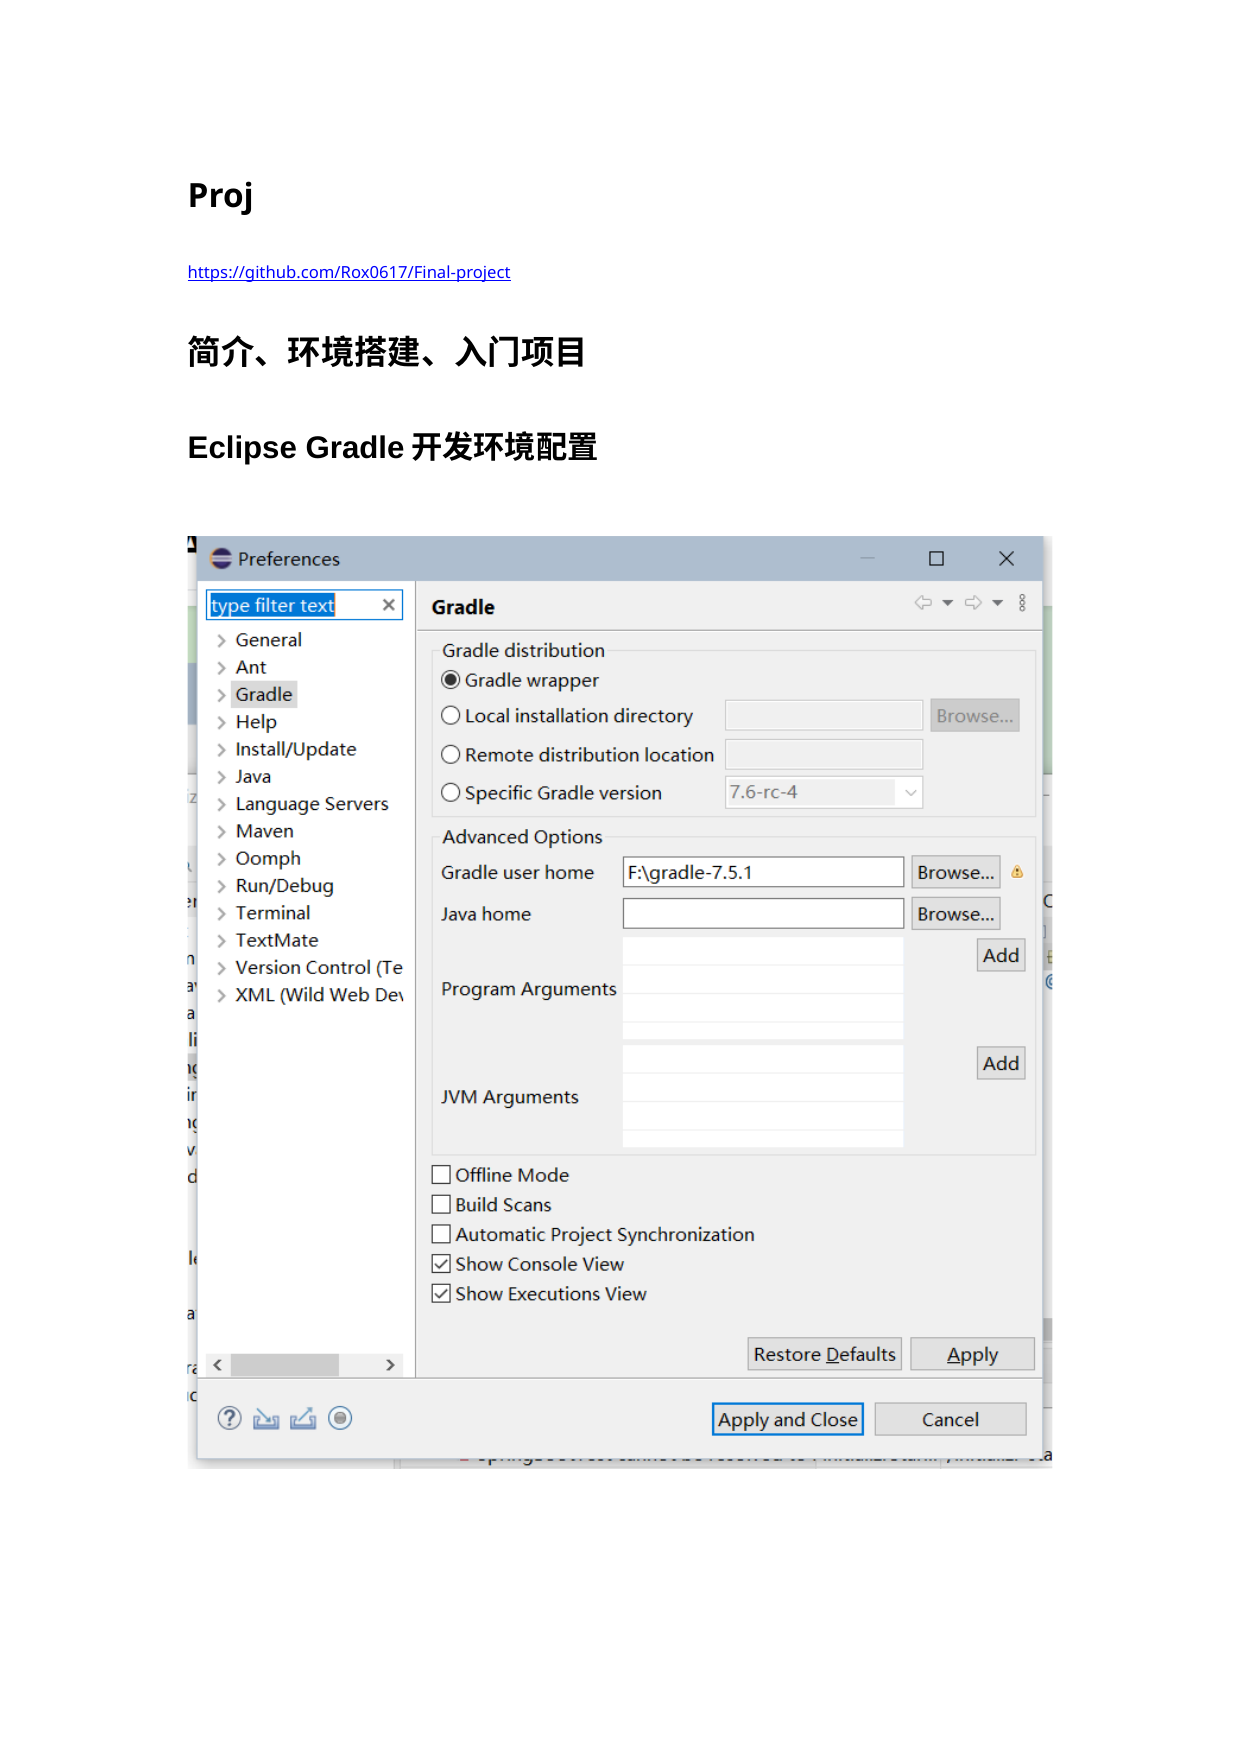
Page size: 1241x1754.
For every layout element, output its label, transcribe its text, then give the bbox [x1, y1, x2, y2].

subtitle 简介、环境搭建、入门项目 [187, 318, 1053, 383]
subtitle Eclipse Gradle开发环境配置 [187, 412, 1053, 477]
text https://github.com/Rox0617/Final-project [187, 256, 1053, 289]
picture [187, 536, 1053, 1469]
subtitle Proj [187, 162, 1053, 227]
